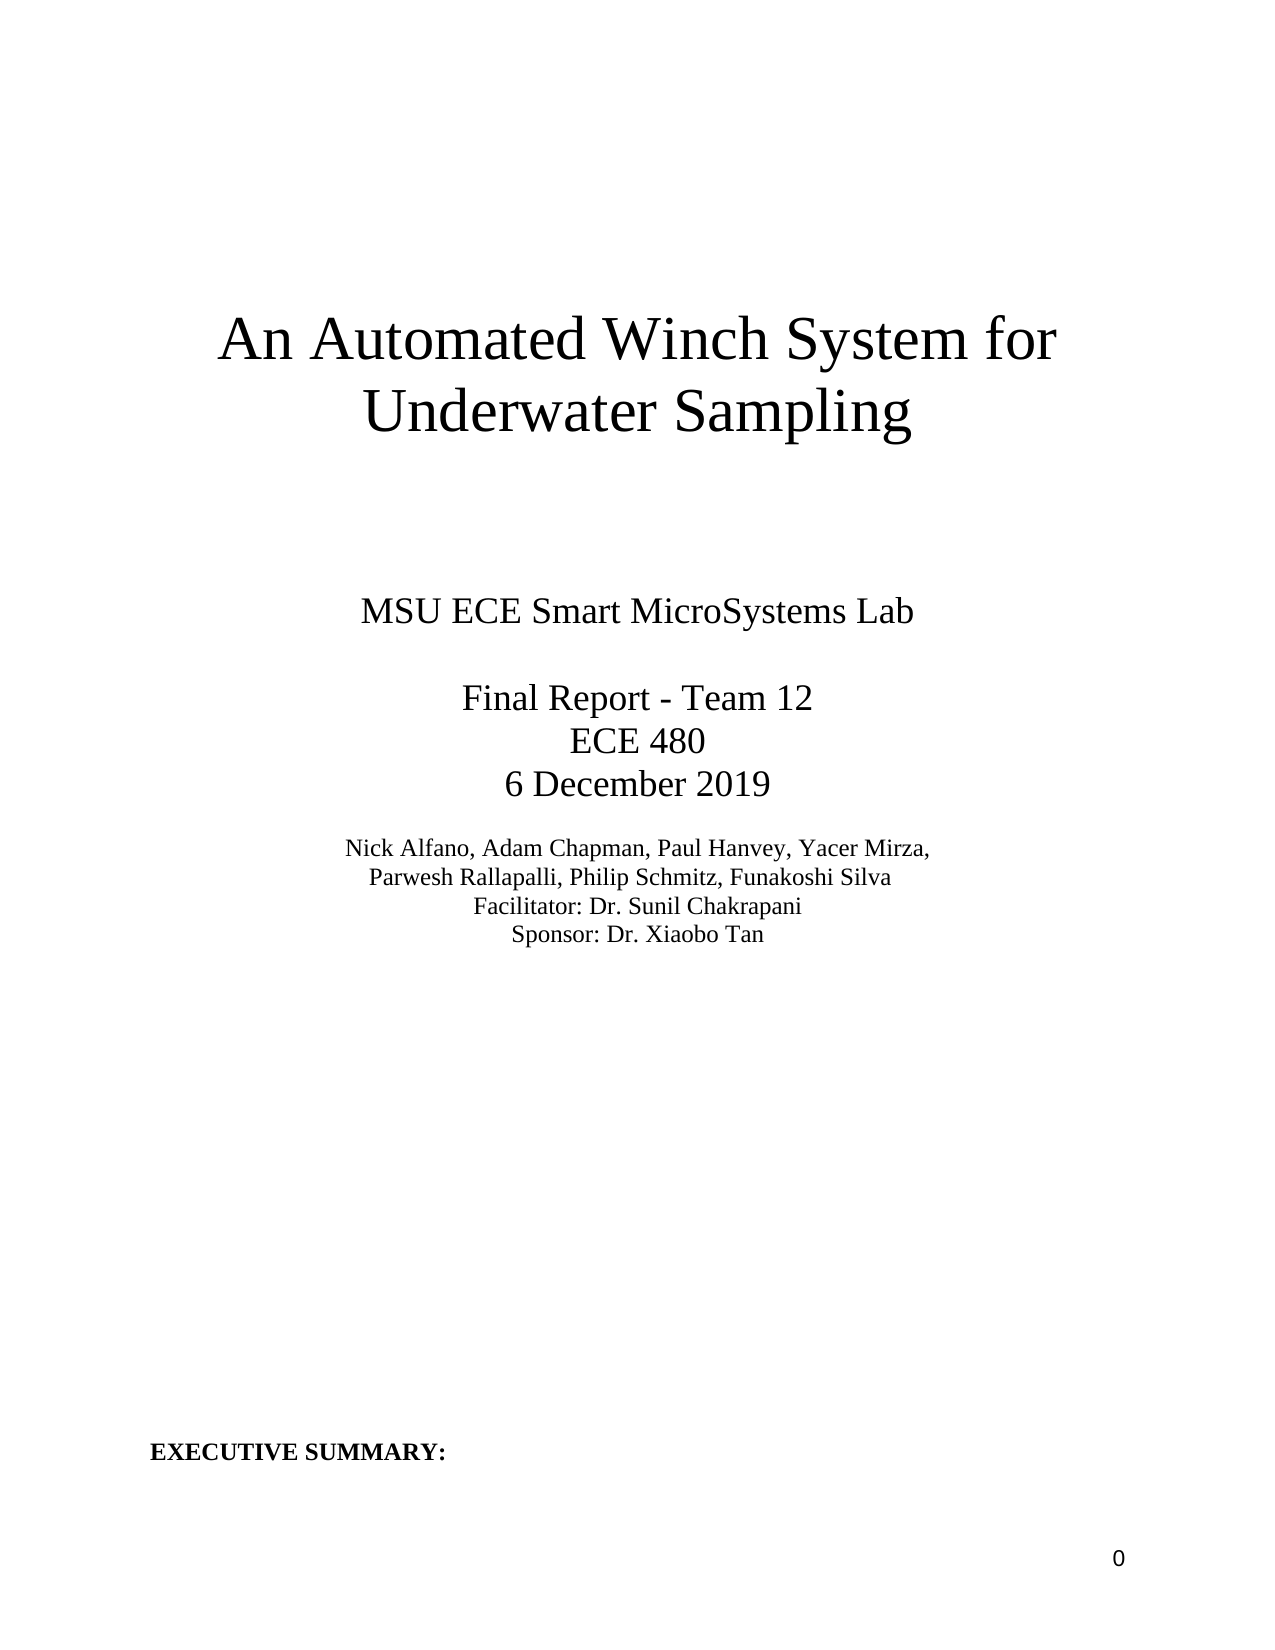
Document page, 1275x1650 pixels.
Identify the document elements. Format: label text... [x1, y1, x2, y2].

text Facilitator: Dr. Sunil Chakrapani [150, 891, 1125, 919]
text 6 December 2019 [150, 761, 1125, 804]
text An Automated Winch System for Underwater Sampling [150, 301, 1125, 445]
text ECE 480 [150, 718, 1125, 761]
text Final Report - Team 12 [150, 675, 1125, 718]
text Sponsor: Dr. Xiaobo Tan [150, 919, 1125, 948]
text MSU ECE Smart MicroSystems Lab [150, 589, 1125, 632]
text EXECUTIVE SUMMARY: [150, 1437, 1125, 1466]
text Nick Alfano, Adam Chapman, Paul Hanvey, Yacer Mirza, [150, 833, 1125, 862]
text Parwesh Rallapalli, Philip Schmitz, Funakoshi Silva [150, 862, 1125, 891]
